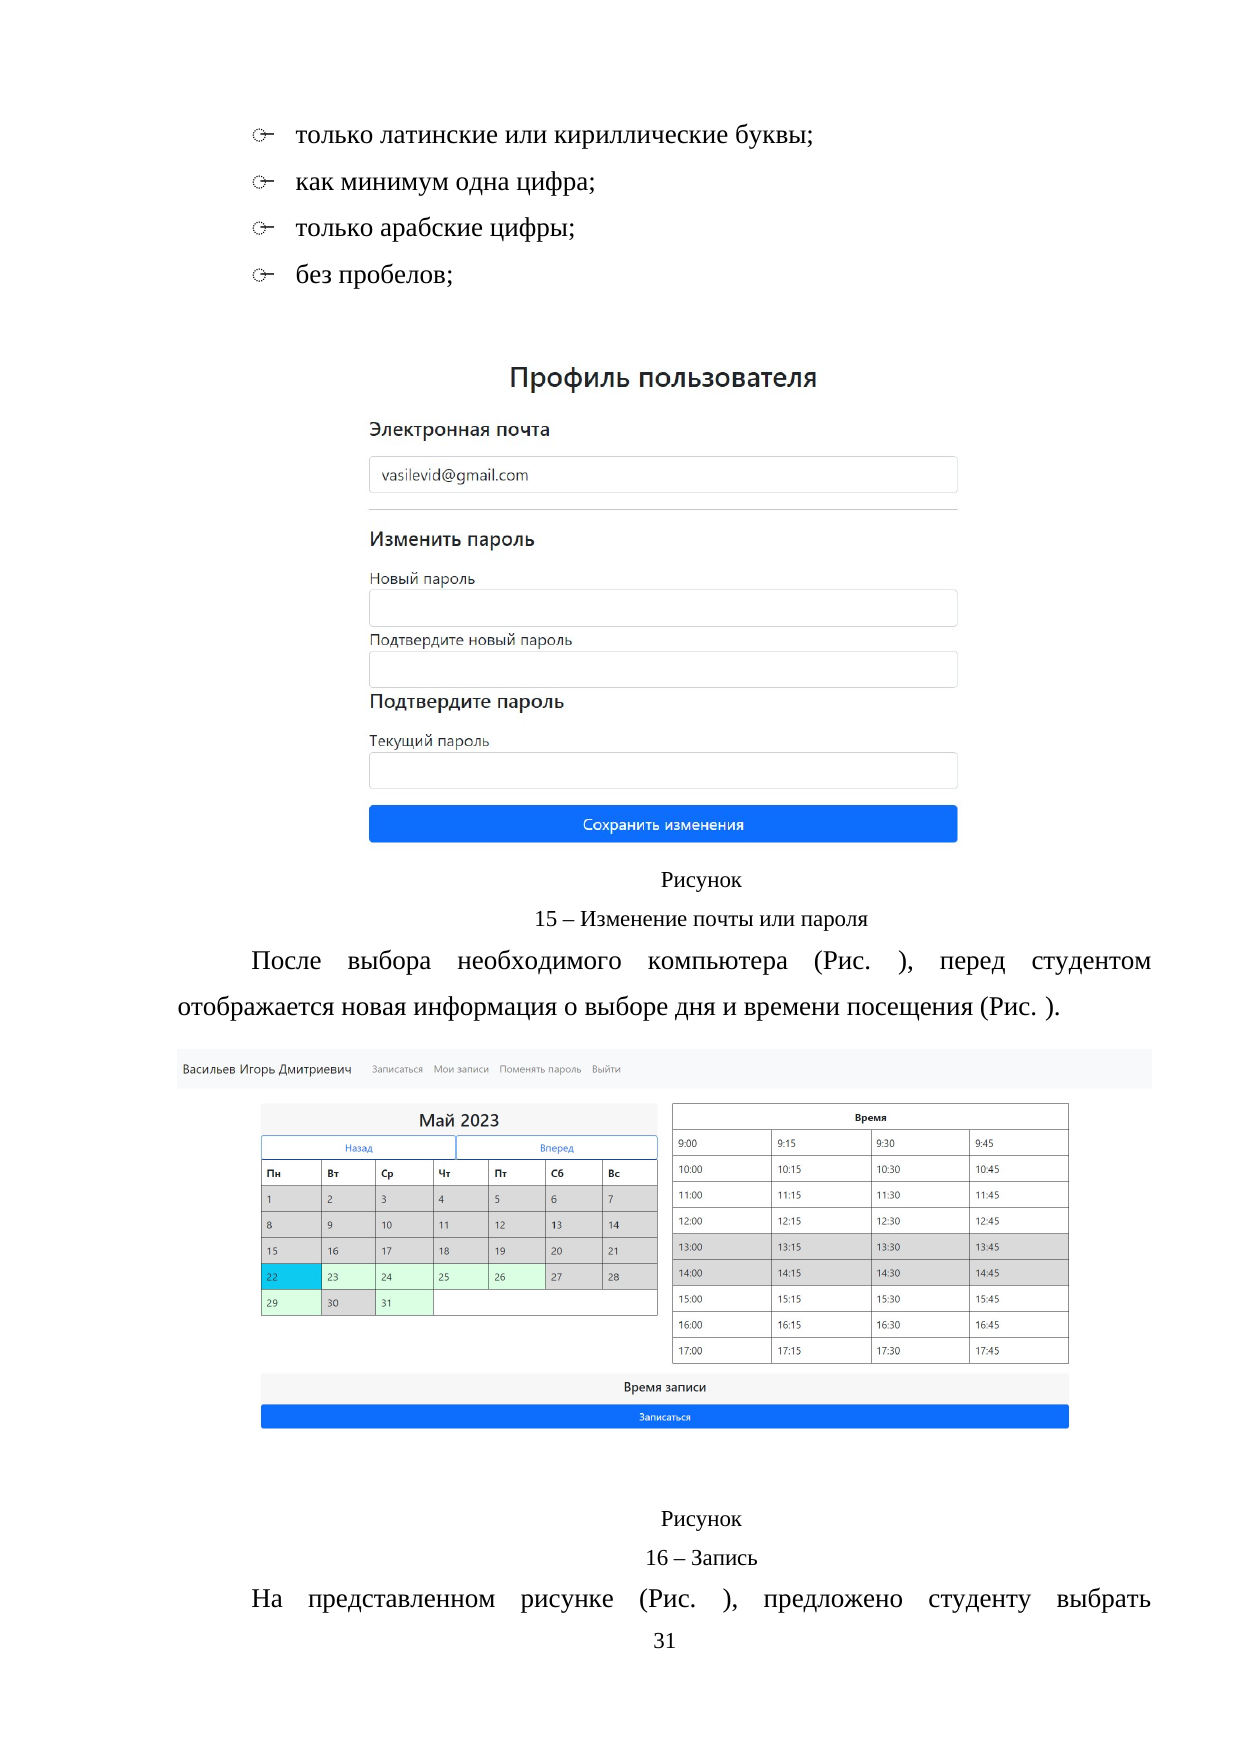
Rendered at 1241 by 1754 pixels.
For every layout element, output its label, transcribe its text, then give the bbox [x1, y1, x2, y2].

list без пробелов; [251, 258, 1152, 289]
text После выбора необходимого компьютера (Рис. 15), перед студентом отображается новая информация о выборе дня и времени посещения (Рис. 17). [177, 944, 1152, 1022]
text Рисунок [177, 1505, 1152, 1531]
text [177, 1582, 1152, 1614]
list как минимум одна цифра; [251, 165, 1152, 196]
picture [313, 317, 1016, 866]
text Рисунок [177, 866, 1152, 892]
picture [177, 1049, 1152, 1505]
list только латинские или кириллические буквы; [251, 118, 1152, 149]
list только арабские цифры; [251, 211, 1152, 243]
